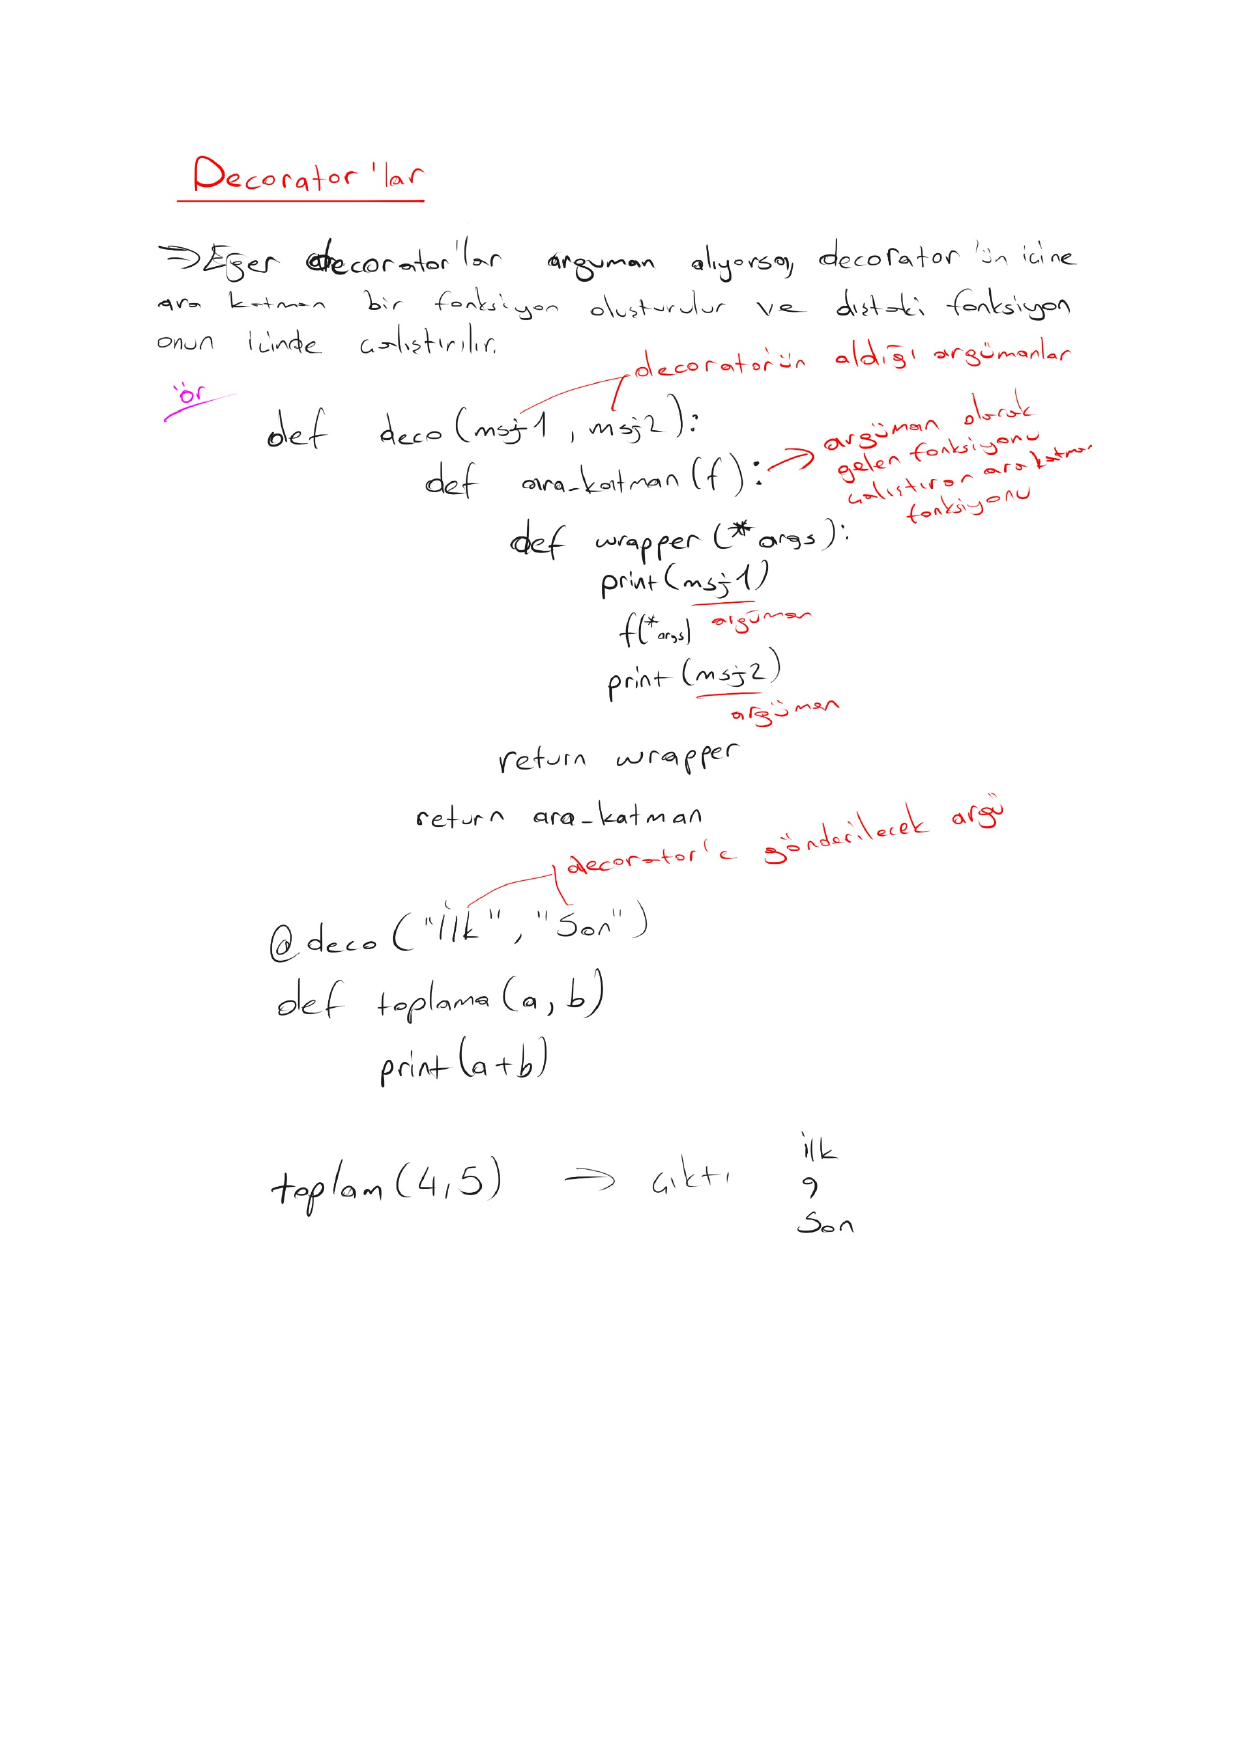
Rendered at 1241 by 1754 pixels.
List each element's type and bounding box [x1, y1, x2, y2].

picture [147, 147, 1092, 1485]
